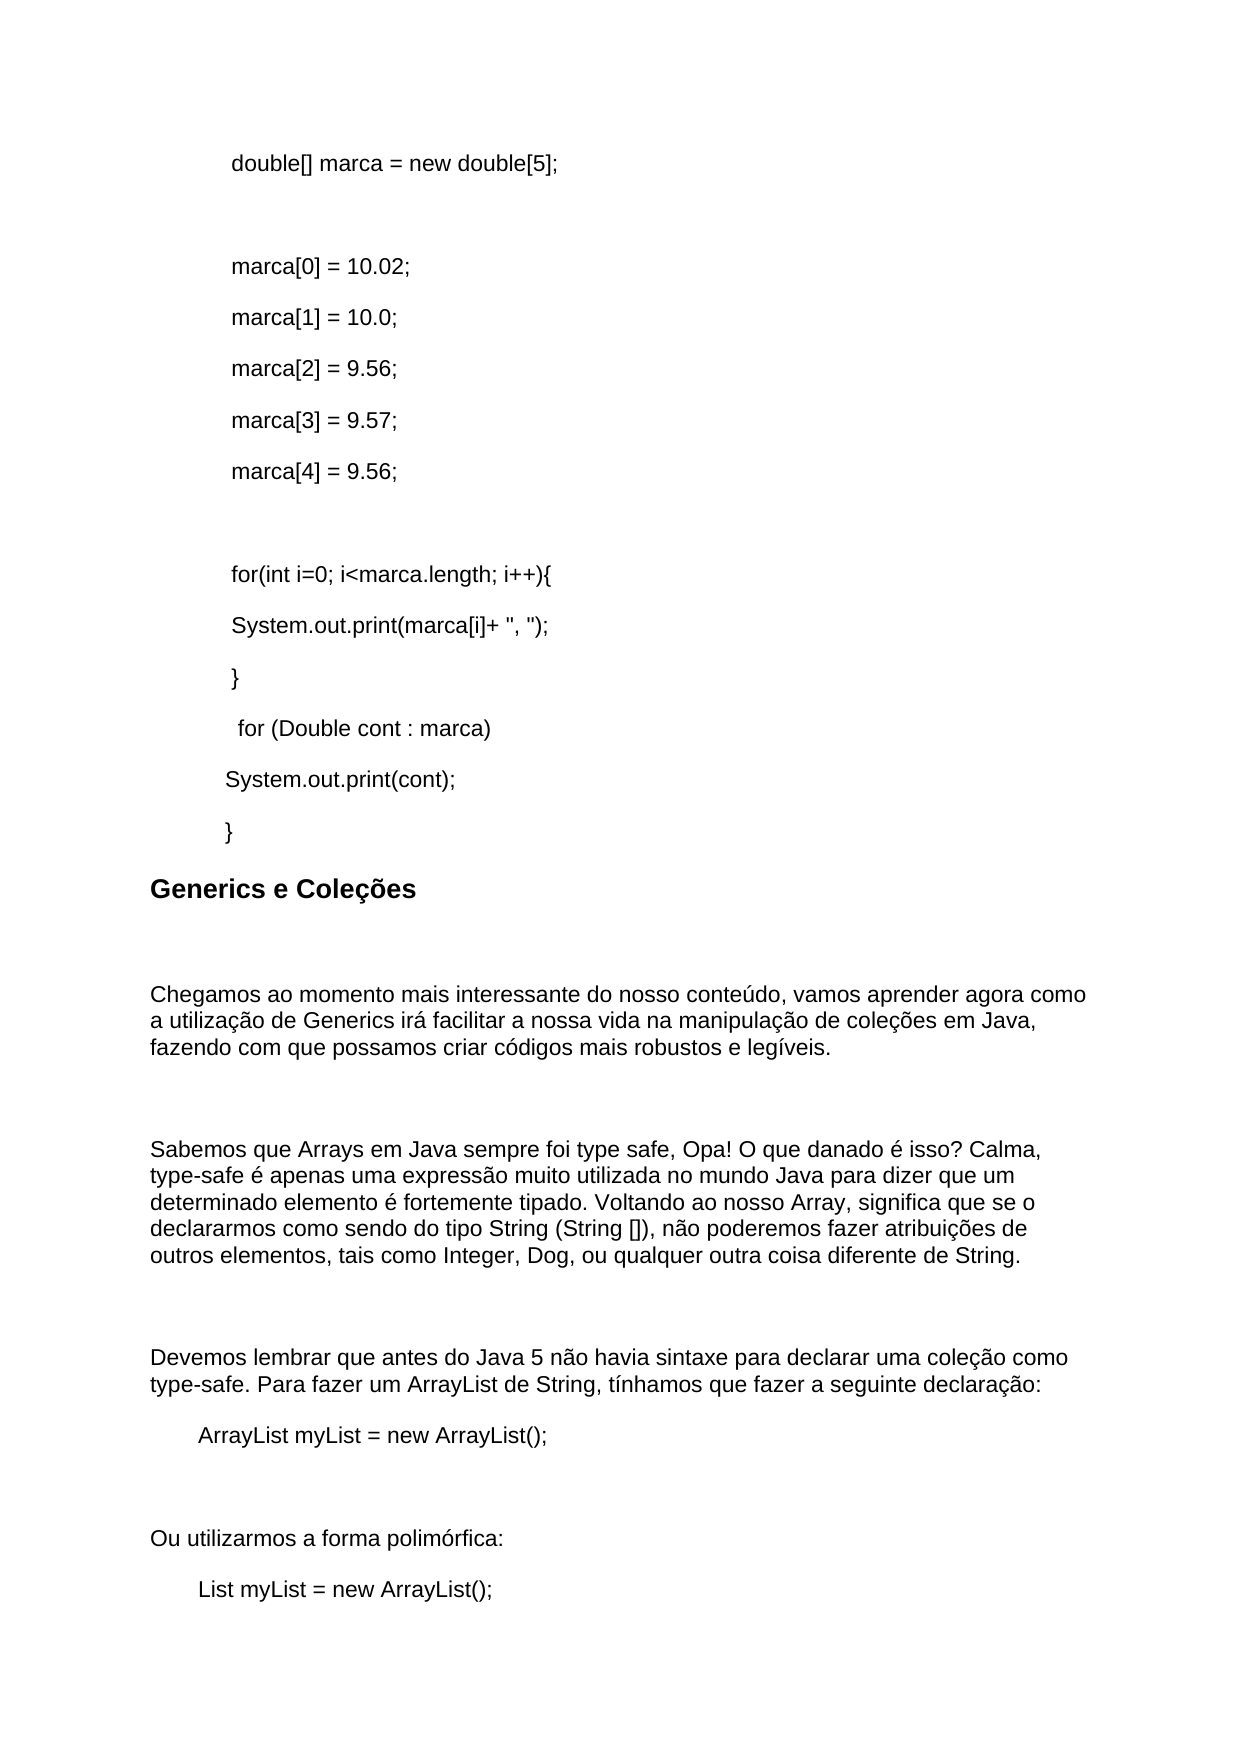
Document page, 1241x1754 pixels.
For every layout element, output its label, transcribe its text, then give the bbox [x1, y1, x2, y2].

subtitle Generics e Coleções [150, 873, 1090, 904]
text System.out.print(marca[i]+ ", "); [150, 612, 1090, 638]
text List myList = new ArrayList(); [198, 1576, 1090, 1602]
text System.out.print(cont); [150, 766, 1090, 793]
text double[] marca = new double[5]; [150, 150, 1090, 176]
text marca[3] = 9.57; [150, 407, 1090, 433]
text marca[1] = 10.0; [150, 304, 1090, 330]
text ArrayList myList = new ArrayList(); [198, 1422, 1090, 1448]
text Devemos lembrar que antes do Java 5 não havia sintaxe para declarar uma coleção como type-safe. Para fazer um ArrayList de String, tínhamos que fazer a seguinte declaração: [150, 1344, 1090, 1397]
text for(int i=0; i<marca.length; i++){ [150, 561, 1090, 587]
text marca[2] = 9.56; [150, 355, 1090, 382]
text Ou utilizarmos a forma polimórfica: [150, 1525, 1090, 1551]
text Sabemos que Arrays em Java sempre foi type safe, Opa! O que danado é isso? Calma, type-safe é apenas uma expressão muito utilizada no mundo Java para dizer que um determinado elemento é fortemente tipado. Voltando ao nosso Array, significa que se o declararmos como sendo do tipo String (String []), não poderemos fazer atribuições de outros elementos, tais como Integer, Dog, ou qualquer outra coisa diferente de String. [150, 1136, 1090, 1268]
text Chegamos ao momento mais interessante do nosso conteúdo, vamos aprender agora como a utilização de Generics irá facilitar a nossa vida na manipulação de coleções em Java, fazendo com que possamos criar códigos mais robustos e legíveis. [150, 981, 1090, 1060]
text for (Double cont : marca) [150, 715, 1090, 741]
text marca[0] = 10.02; [150, 253, 1090, 279]
text } [150, 663, 1090, 690]
text marca[4] = 9.56; [150, 458, 1090, 484]
text } [150, 818, 1090, 844]
